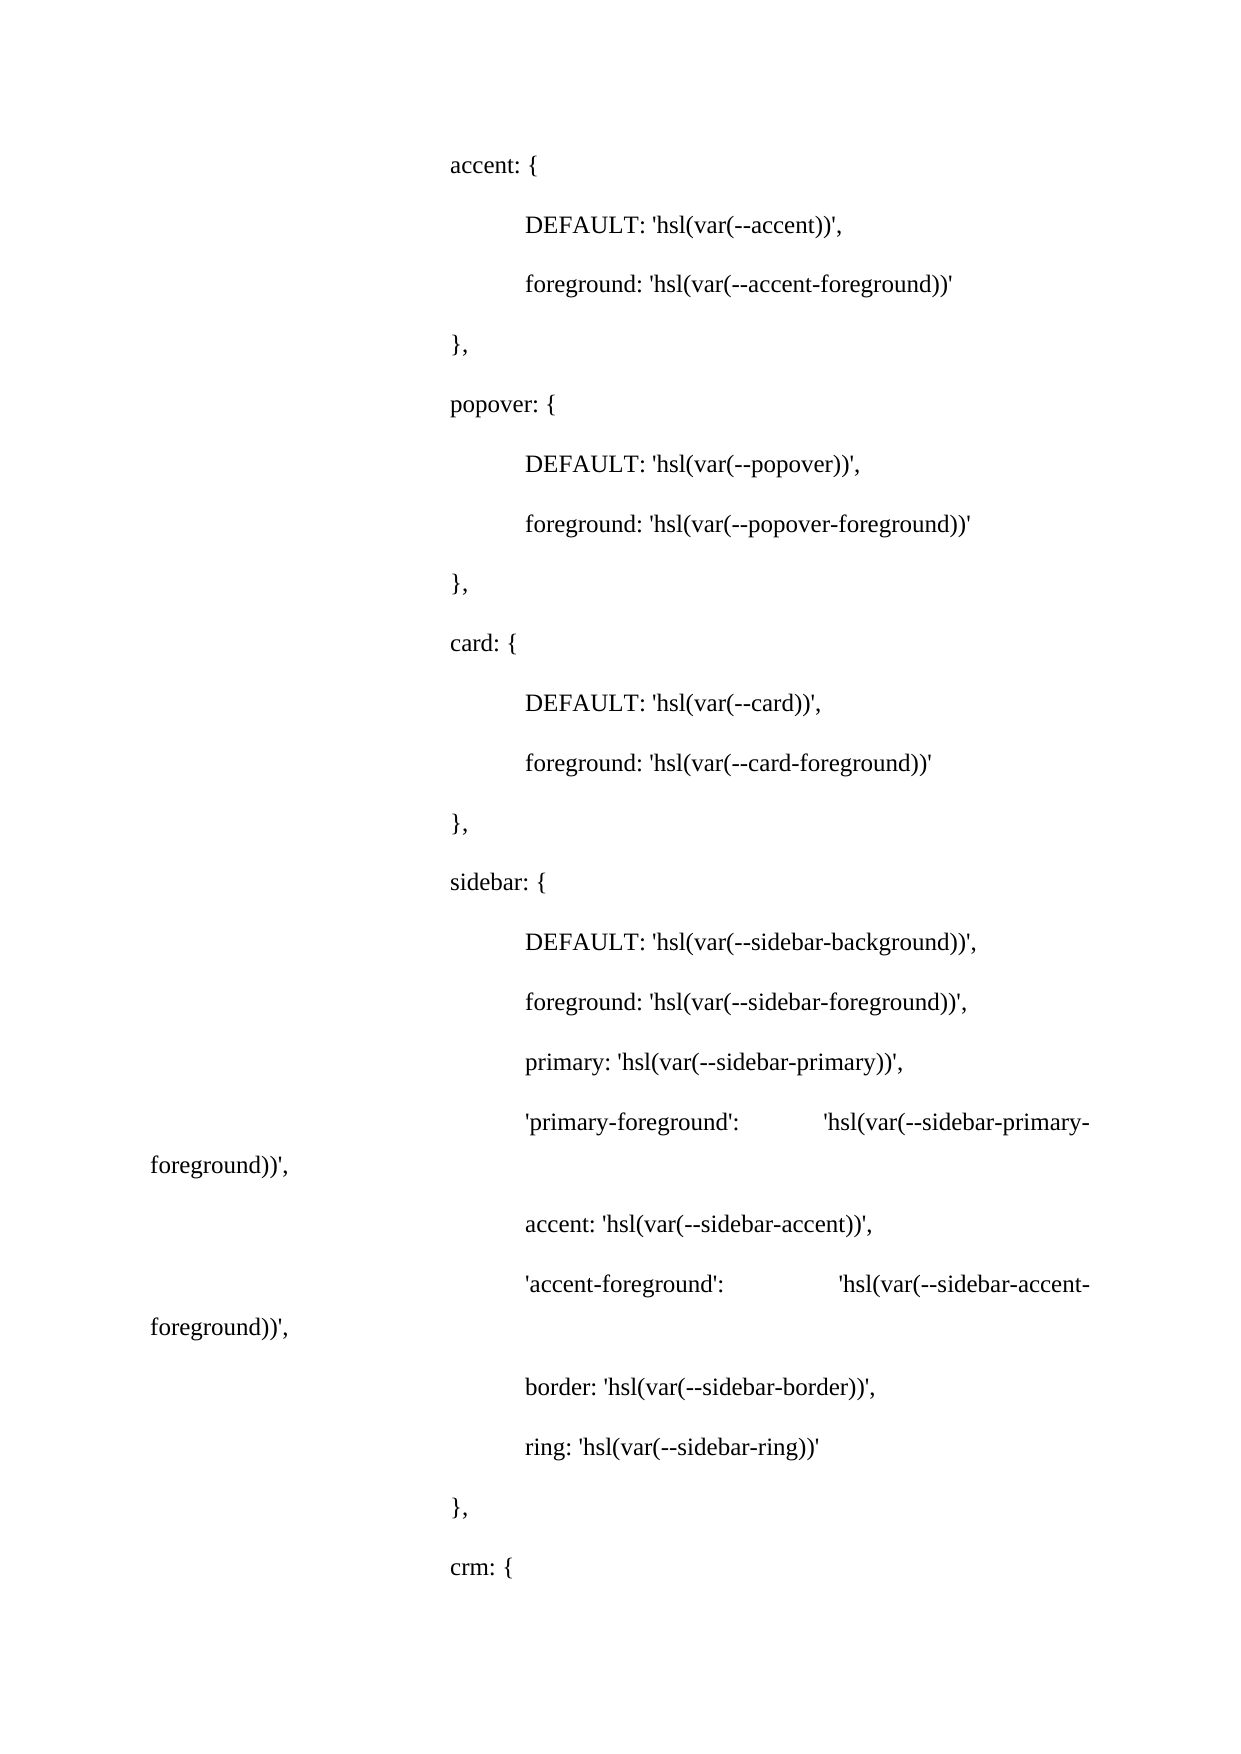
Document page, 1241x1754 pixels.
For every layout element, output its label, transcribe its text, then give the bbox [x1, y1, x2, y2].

text card: { [150, 628, 1090, 657]
text }, [150, 568, 1090, 597]
text }, [150, 808, 1090, 836]
text DEFAULT: 'hsl(var(--card))', [150, 688, 1090, 717]
text DEFAULT: 'hsl(var(--sidebar-background))', [150, 927, 1090, 956]
text }, [150, 1492, 1090, 1521]
text popover: { [150, 389, 1090, 418]
text foreground: 'hsl(var(--sidebar-foreground))', [150, 987, 1090, 1016]
text DEFAULT: 'hsl(var(--accent))', [150, 210, 1090, 238]
text }, [150, 329, 1090, 358]
text accent: 'hsl(var(--sidebar-accent))', [150, 1209, 1090, 1238]
text accent: { [150, 150, 1090, 179]
text DEFAULT: 'hsl(var(--popover))', [150, 449, 1090, 478]
text sidebar: { [150, 867, 1090, 896]
text foreground: 'hsl(var(--accent-foreground))' [150, 269, 1090, 298]
text 'primary-foreground': 'hsl(var(--sidebar-primary-foreground))', [150, 1107, 1090, 1178]
text border: 'hsl(var(--sidebar-border))', [150, 1372, 1090, 1401]
text foreground: 'hsl(var(--card-foreground))' [150, 748, 1090, 777]
text 'accent-foreground': 'hsl(var(--sidebar-accent-foreground))', [150, 1269, 1090, 1341]
text foreground: 'hsl(var(--popover-foreground))' [150, 509, 1090, 537]
text primary: 'hsl(var(--sidebar-primary))', [150, 1047, 1090, 1076]
text ring: 'hsl(var(--sidebar-ring))' [150, 1432, 1090, 1461]
text crm: { [150, 1552, 1090, 1580]
